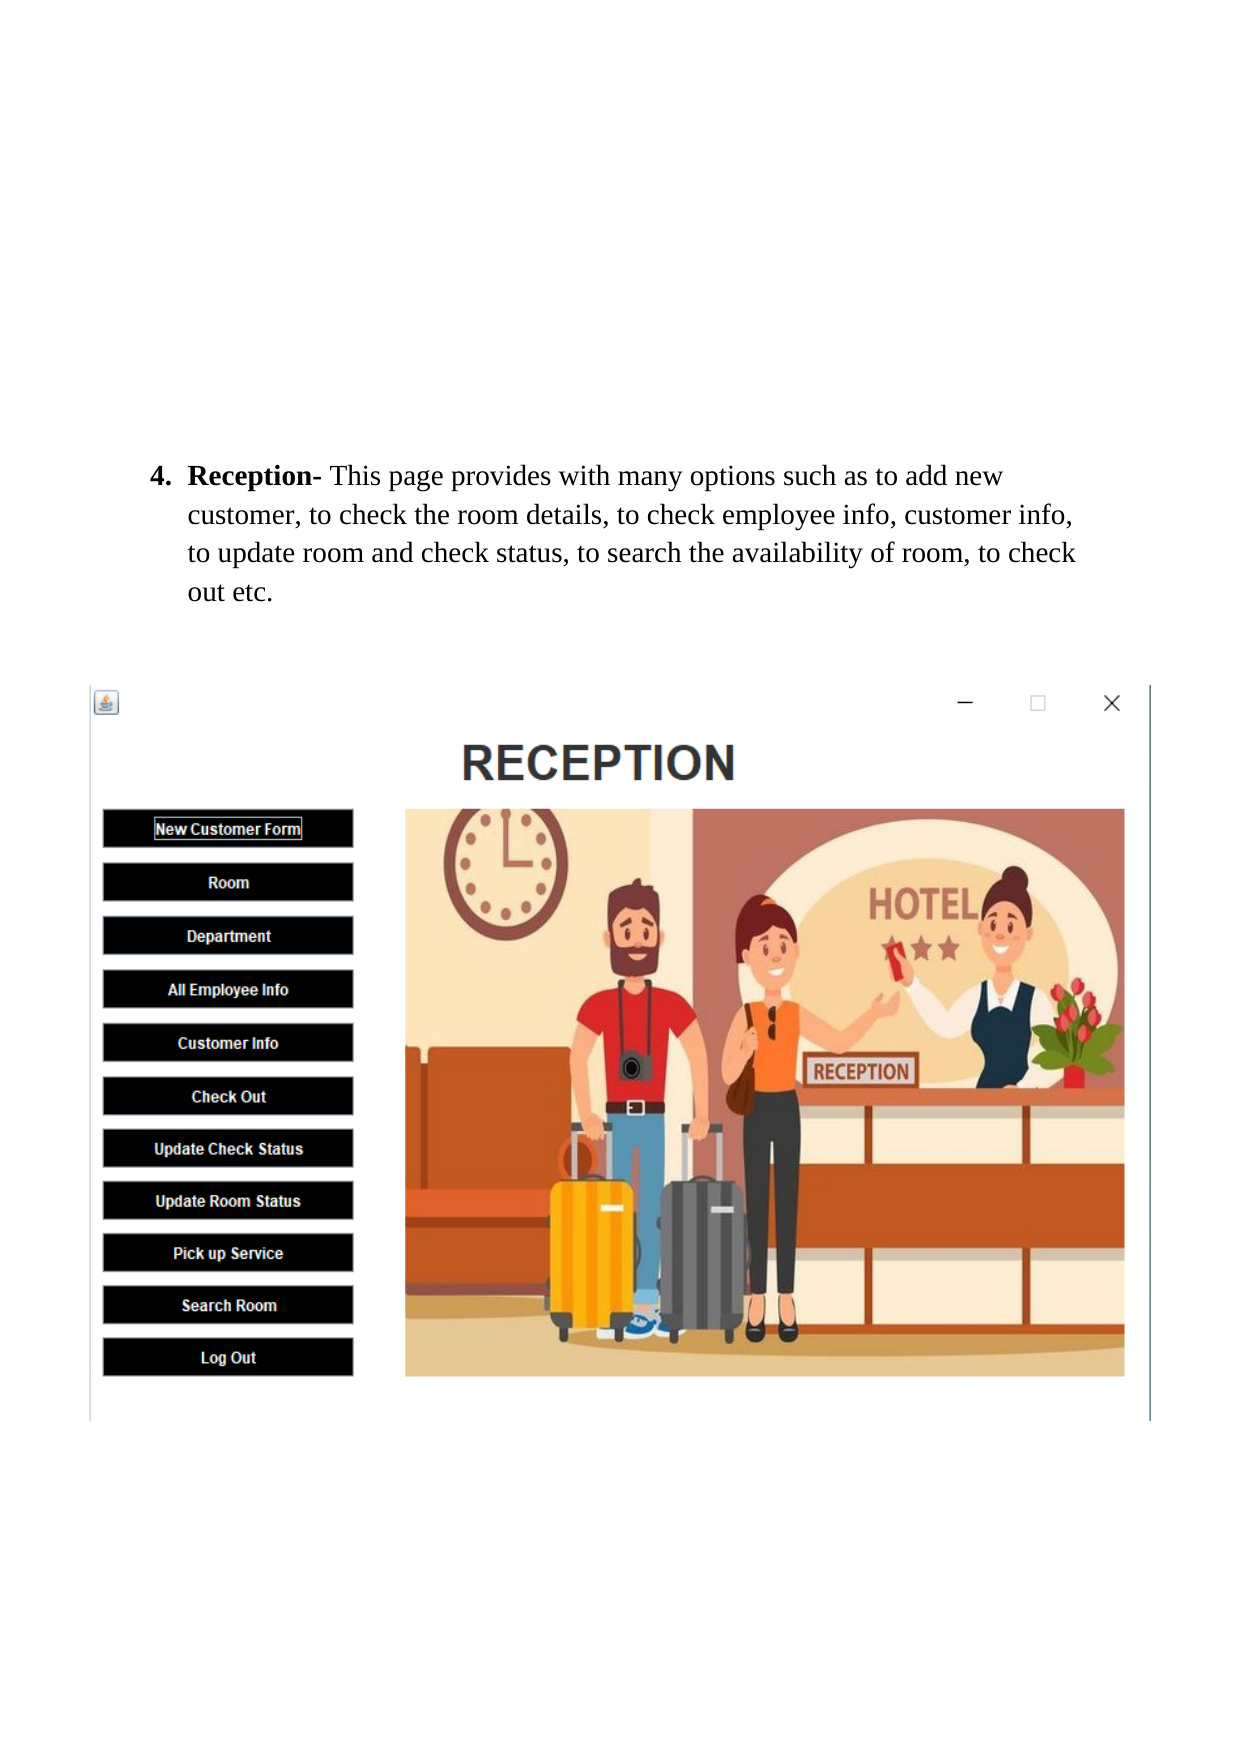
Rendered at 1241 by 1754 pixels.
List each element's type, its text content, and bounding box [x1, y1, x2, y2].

list Reception- This page provides with many options such as to add new customer, to check the room details, to check employee info, customer info, to update room and check status, to search the availability of room, to check out etc. [150, 458, 1090, 607]
picture [89, 685, 1151, 1421]
